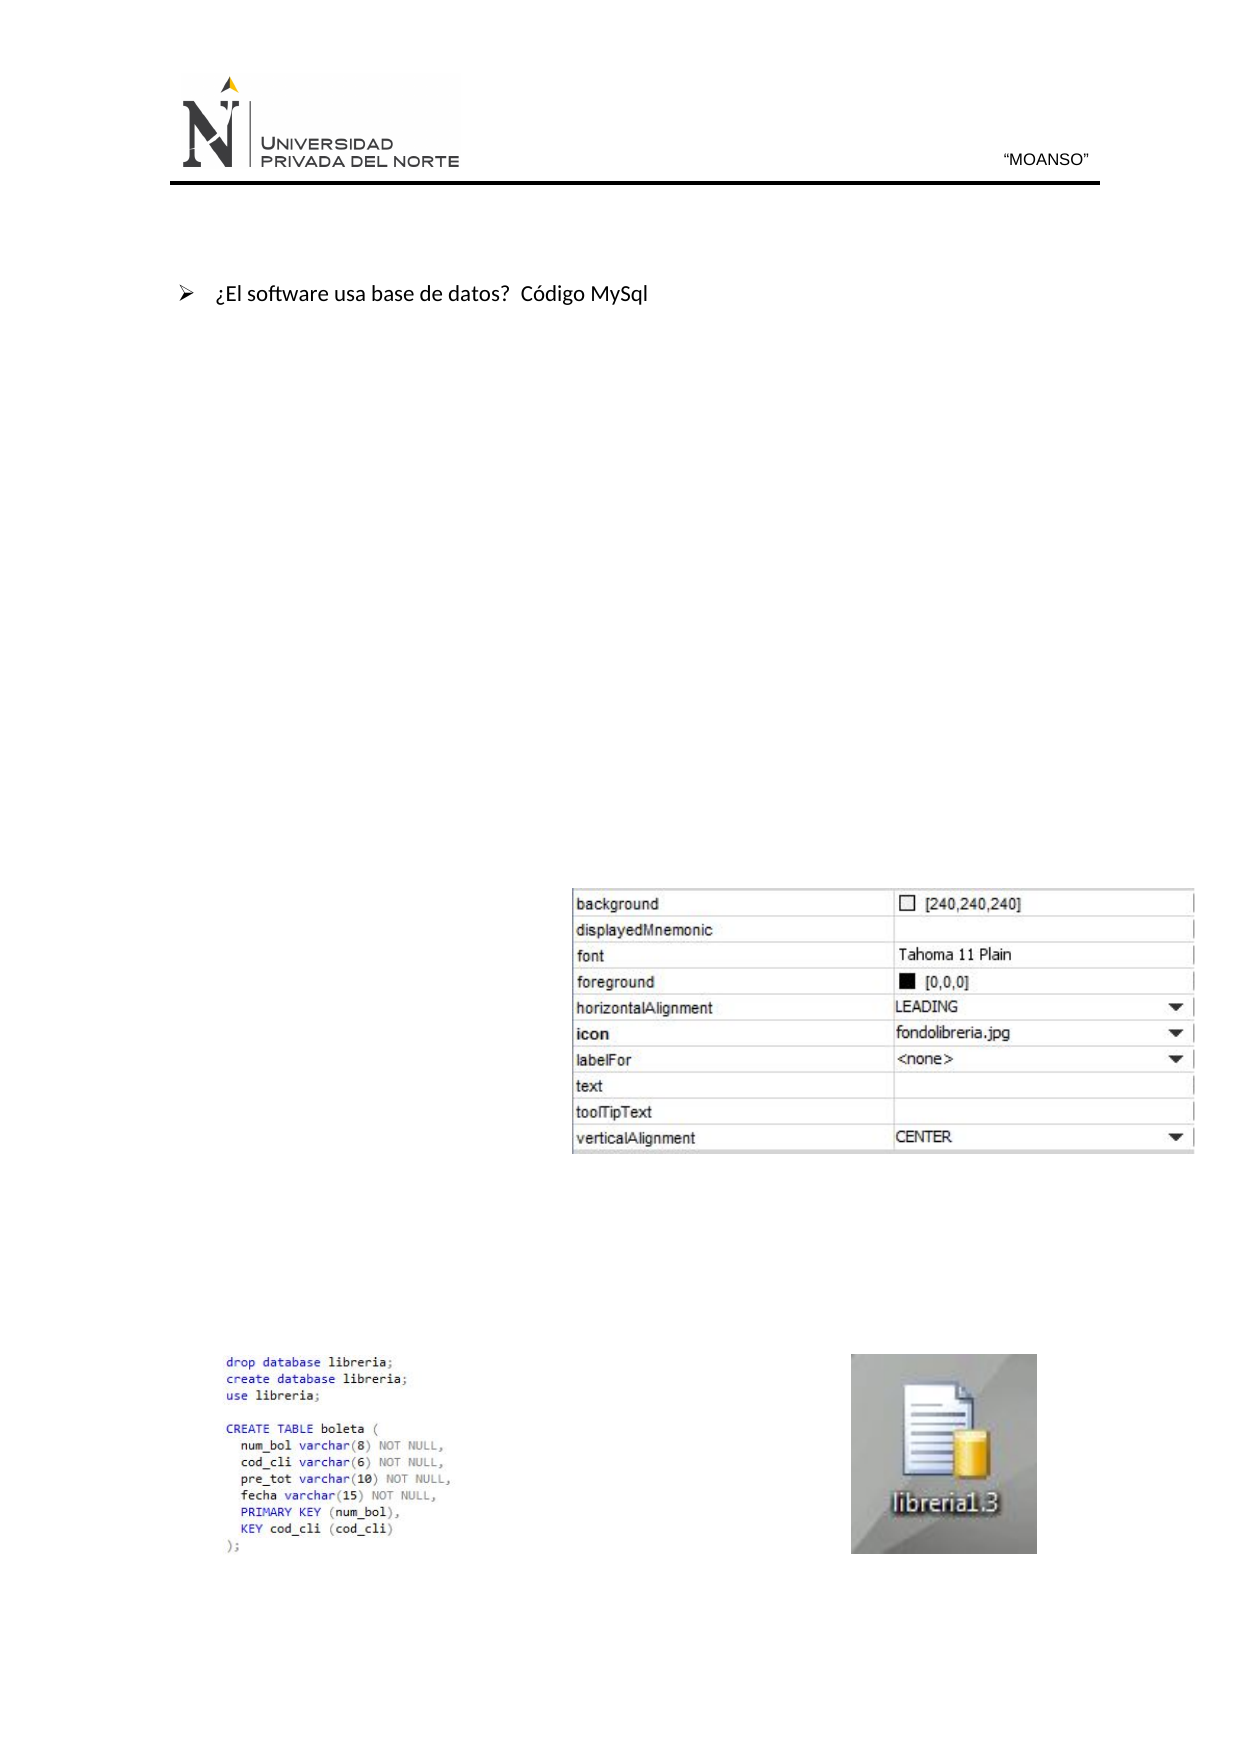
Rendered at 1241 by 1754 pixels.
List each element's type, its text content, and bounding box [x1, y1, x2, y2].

list ¿El software usa base de datos? Código MySql [177, 279, 1092, 307]
picture [572, 888, 1195, 1154]
picture [181, 73, 462, 169]
picture [851, 1354, 1037, 1554]
picture [222, 1355, 711, 1566]
